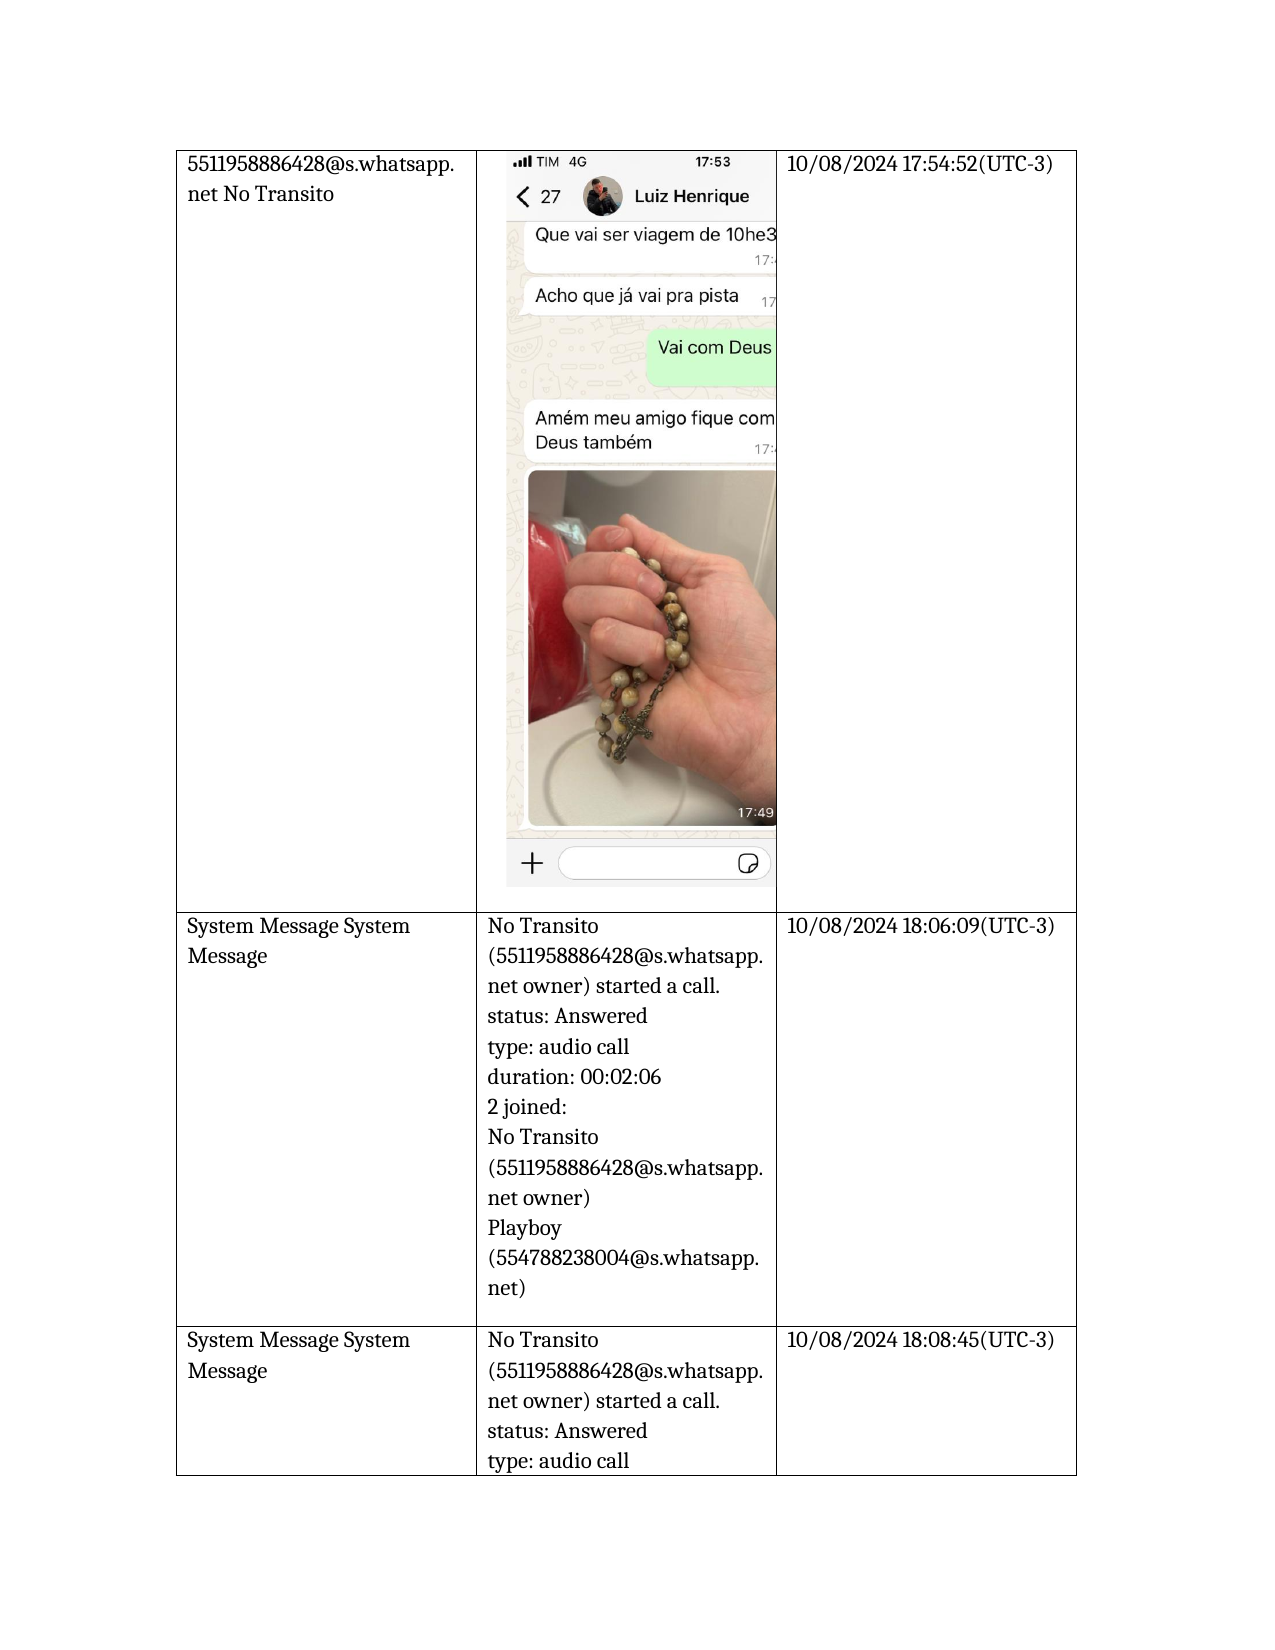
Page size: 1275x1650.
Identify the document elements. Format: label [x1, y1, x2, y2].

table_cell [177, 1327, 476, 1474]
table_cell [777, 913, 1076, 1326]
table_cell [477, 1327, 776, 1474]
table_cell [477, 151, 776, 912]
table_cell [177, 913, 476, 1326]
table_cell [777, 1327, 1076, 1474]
picture [506, 151, 777, 887]
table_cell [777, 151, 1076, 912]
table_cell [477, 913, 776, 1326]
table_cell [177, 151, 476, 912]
